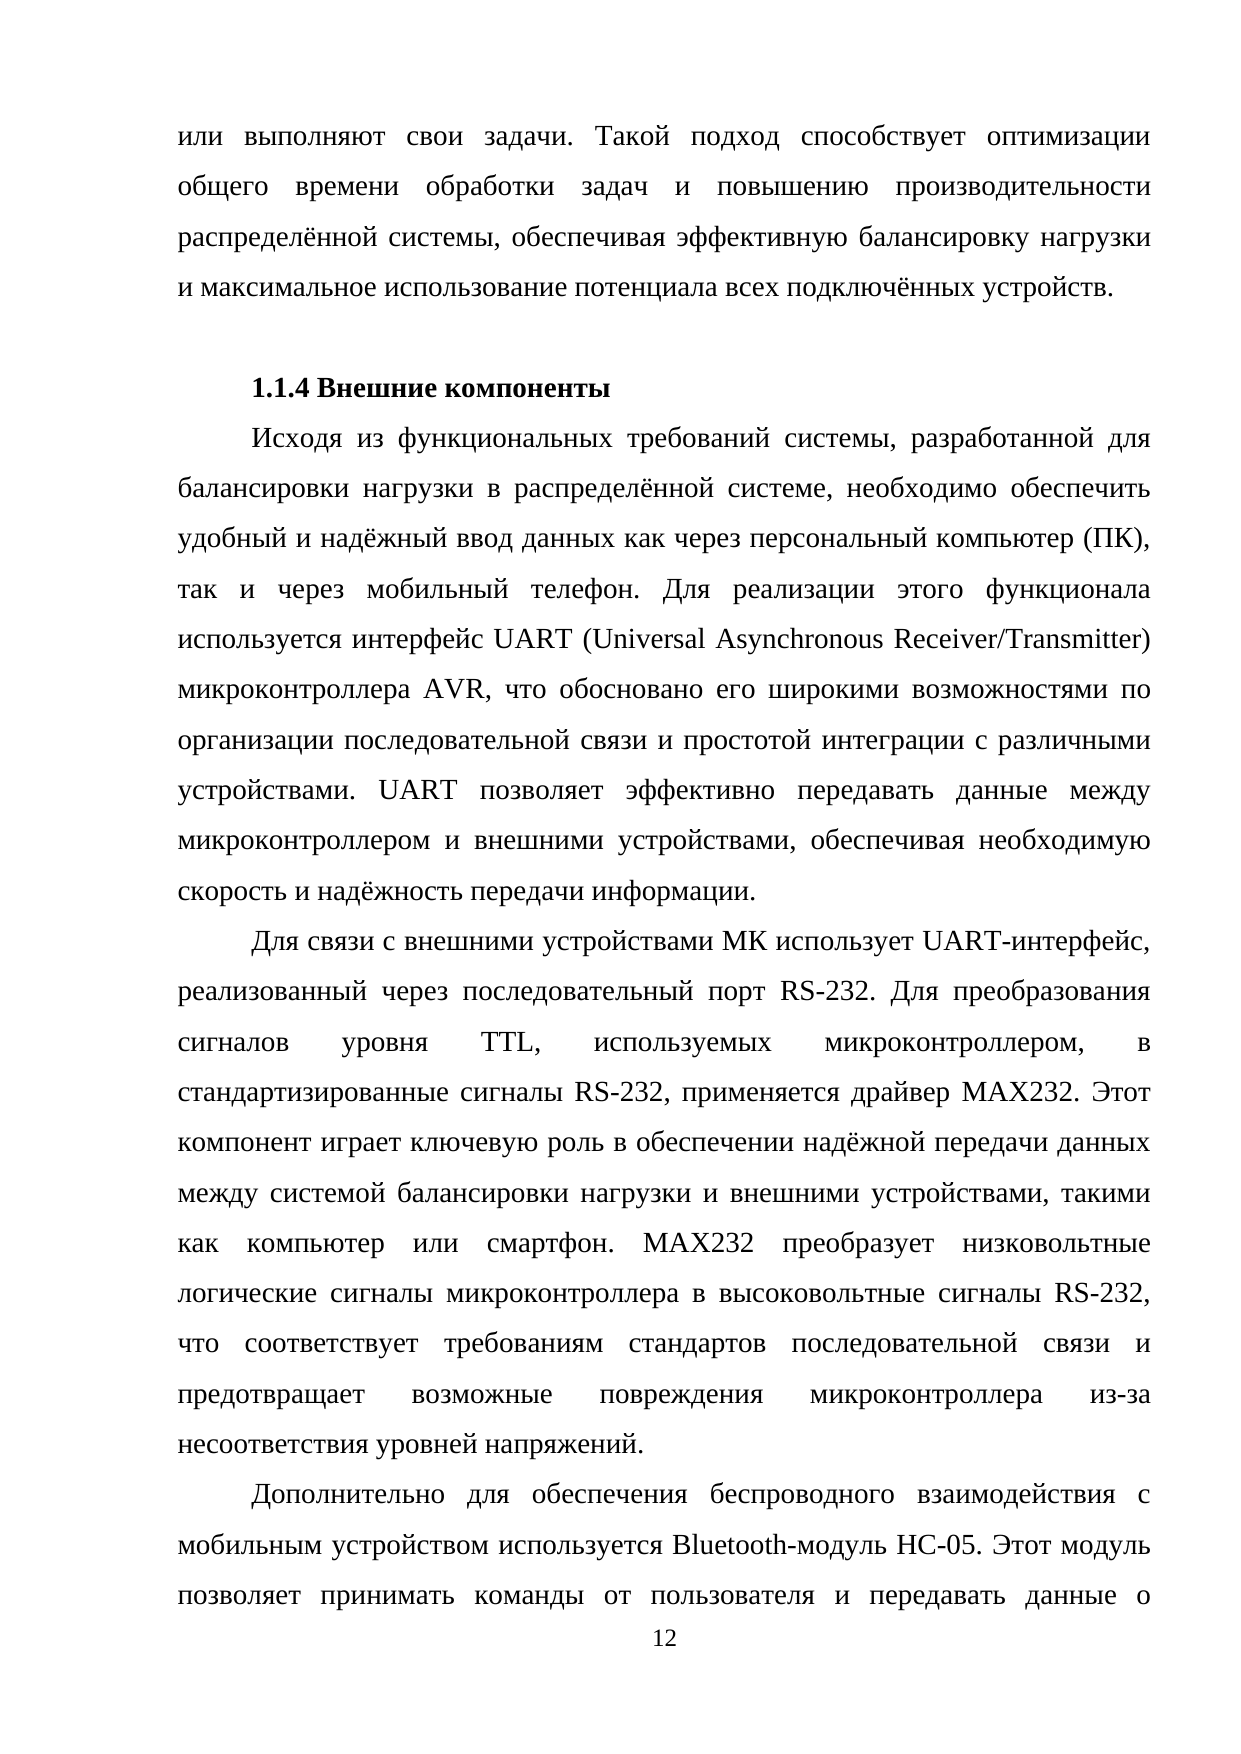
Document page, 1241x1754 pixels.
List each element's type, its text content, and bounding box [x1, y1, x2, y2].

text Для связи с внешними устройствами МК использует UART-интерфейс, реализованный через последовательный порт RS-232. Для преобразования сигналов уровня TTL, используемых микроконтроллером, в стандартизированные сигналы RS-232, применяется драйвер MAX232. Этот компонент играет ключевую роль в обеспечении надёжной передачи данных между системой балансировки нагрузки и внешними устройствами, такими как компьютер или смартфон. MAX232 преобразует низковольтные логические сигналы микроконтроллера в высоковольтные сигналы RS-232, что соответствует требованиям стандартов последовательной связи и предотвращает возможные повреждения микроконтроллера из-за несоответствия уровней напряжений. [177, 923, 1152, 1460]
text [177, 1477, 1152, 1611]
text Исходя из функциональных требований системы, разработанной для балансировки нагрузки в распределённой системе, необходимо обеспечить удобный и надёжный ввод данных как через персональный компьютер (ПК), так и через мобильный телефон. Для реализации этого функционала используется интерфейс UART (Universal Asynchronous Receiver/Transmitter) микроконтроллера AVR, что обосновано его широкими возможностями по организации последовательной связи и простотой интеграции с различными устройствами. UART позволяет эффективно передавать данные между микроконтроллером и внешними устройствами, обеспечивая необходимую скорость и надёжность передачи информации. [177, 420, 1152, 906]
subtitle 1.1.4 Внешние компоненты [177, 370, 1152, 403]
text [177, 118, 1152, 303]
